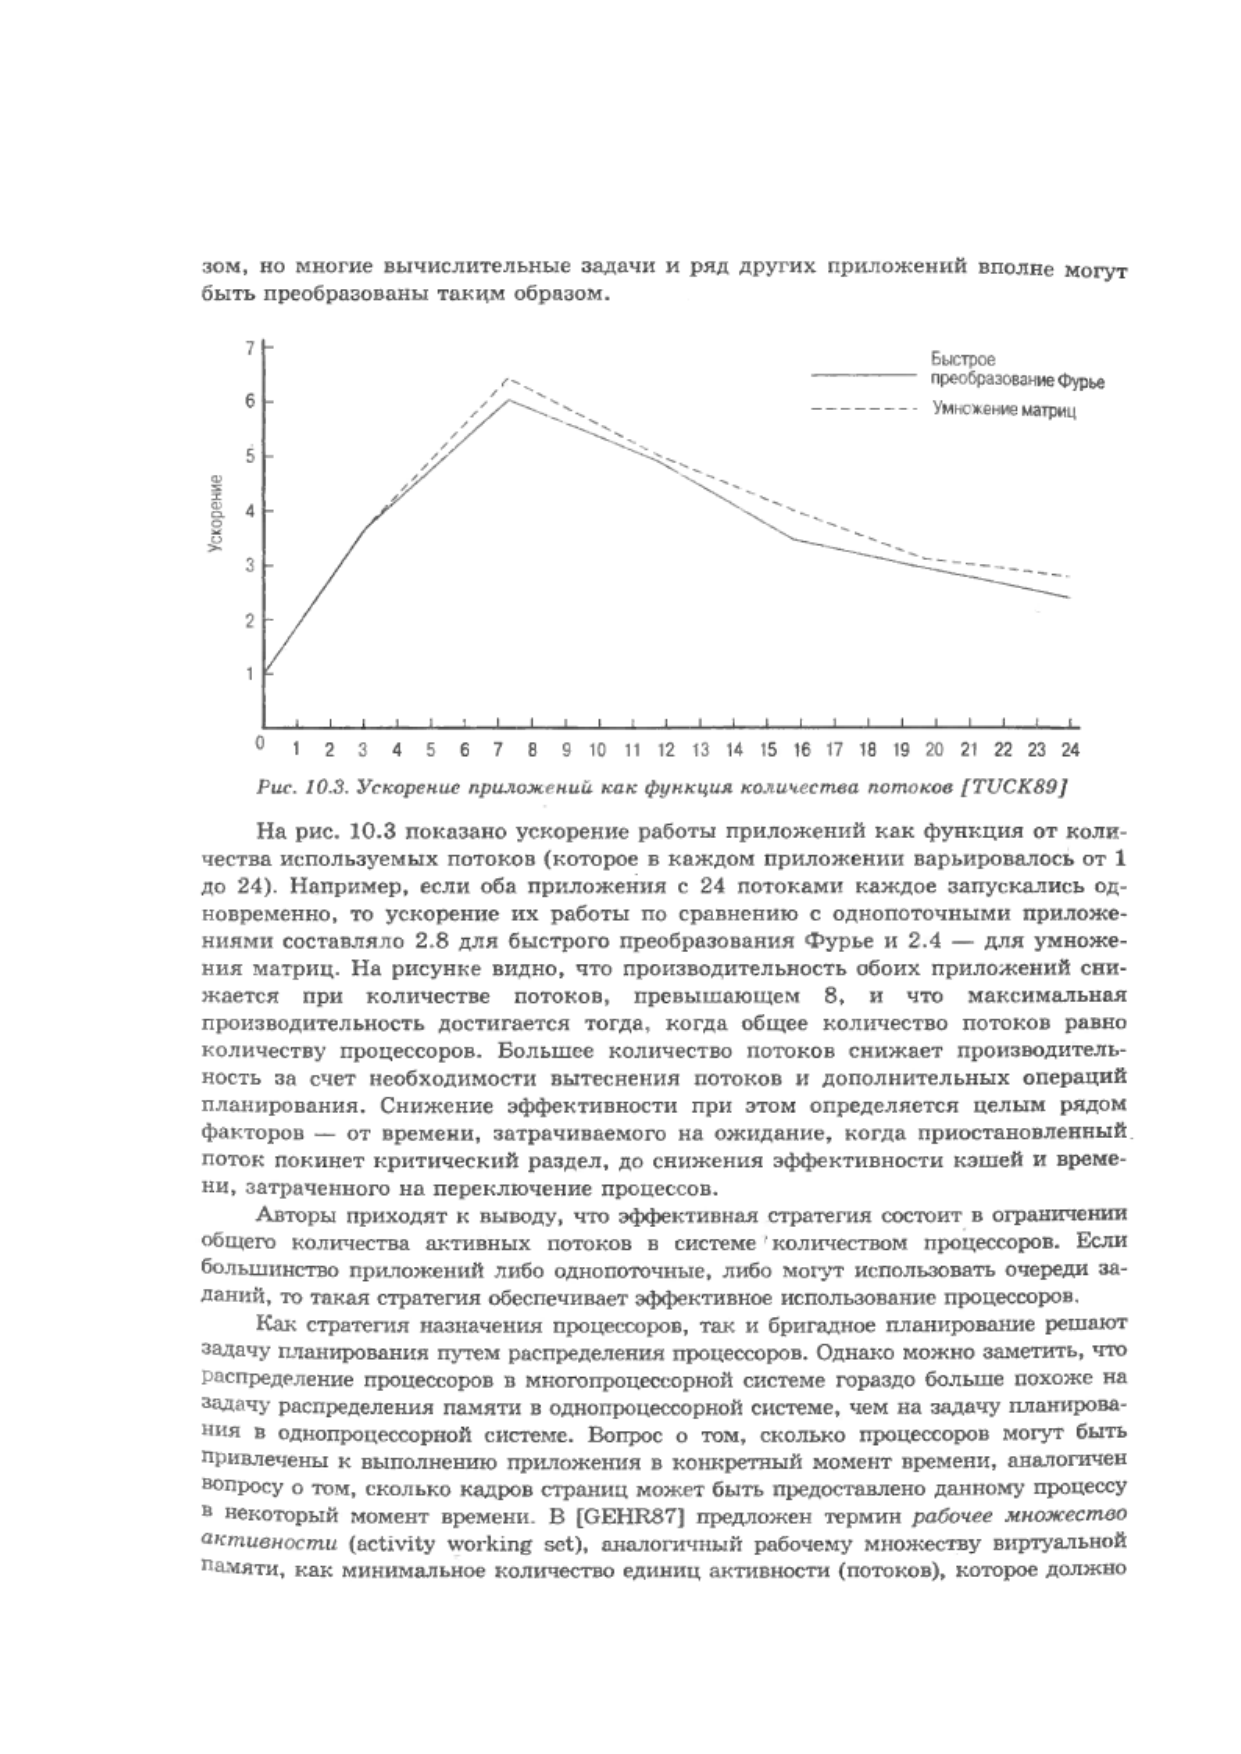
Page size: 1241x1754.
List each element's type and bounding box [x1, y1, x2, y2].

picture [177, 224, 1152, 1591]
